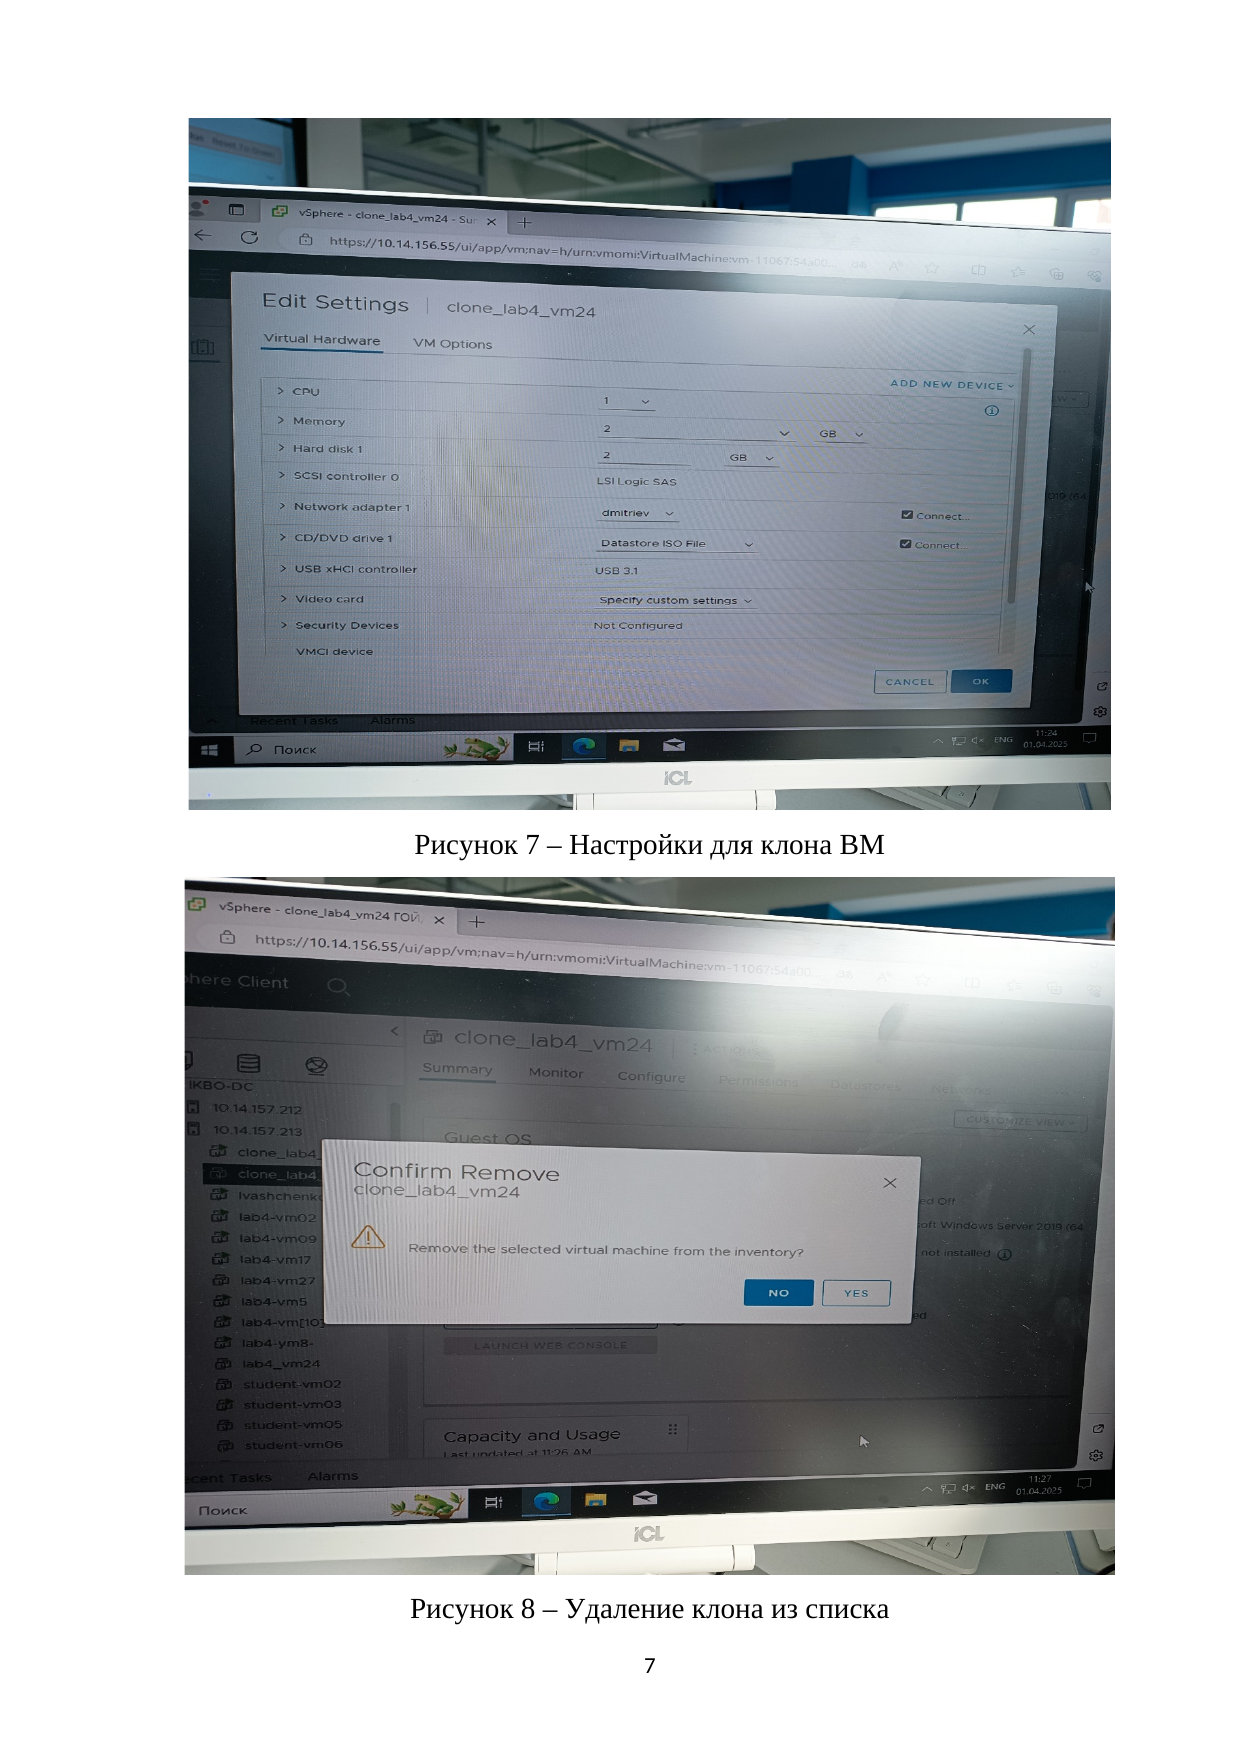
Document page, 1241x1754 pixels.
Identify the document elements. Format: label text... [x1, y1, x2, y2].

text Рисунок 7 – Настройки для клона ВМ [148, 827, 1152, 860]
picture [188, 118, 1111, 810]
text Рисунок 8 – Удаление клона из списка [148, 1592, 1152, 1625]
picture [184, 877, 1115, 1575]
